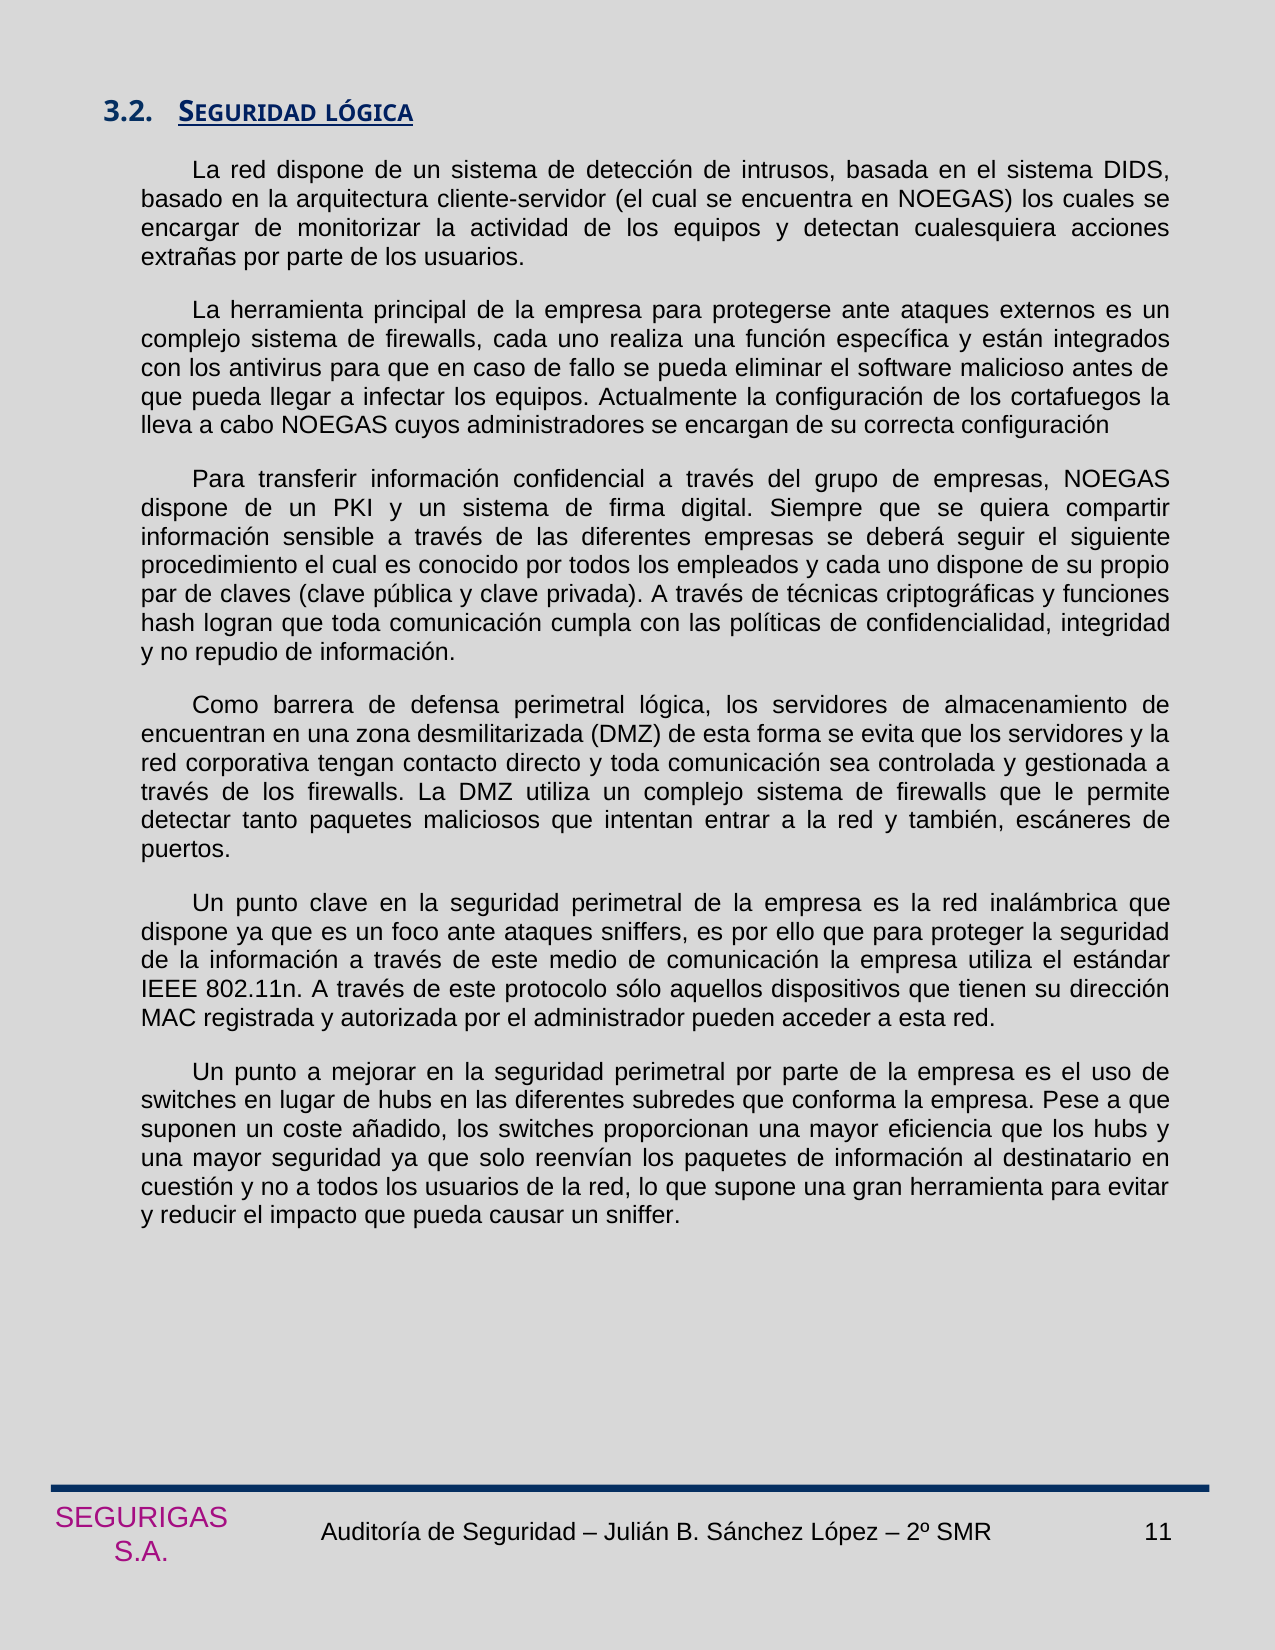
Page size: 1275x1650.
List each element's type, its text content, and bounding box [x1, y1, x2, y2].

text Como barrera de defensa perimetral lógica, los servidores de almacenamiento de encuentran en una zona desmilitarizada (DMZ) de esta forma se evita que los servidores y la red corporativa tengan contacto directo y toda comunicación sea controlada y gestionada a través de los firewalls. La DMZ utiliza un complejo sistema de firewalls que le permite detectar tanto paquetes maliciosos que intentan entrar a la red y también, escáneres de puertos. [141, 690, 1172, 863]
list Seguridad lógica [103, 91, 1172, 130]
text Un punto clave en la seguridad perimetral de la empresa es la red inalámbrica que dispone ya que es un foco ante ataques sniffers, es por ello que para proteger la seguridad de la información a través de este medio de comunicación la empresa utiliza el estándar IEEE 802.11n. A través de este protocolo sólo aquellos dispositivos que tienen su dirección MAC registrada y autorizada por el administrador pueden acceder a esta red. [141, 888, 1172, 1032]
text La red dispone de un sistema de detección de intrusos, basada en el sistema DIDS, basado en la arquitectura cliente-servidor (el cual se encuentra en NOEGAS) los cuales se encargar de monitorizar la actividad de los equipos y detectan cualesquiera acciones extrañas por parte de los usuarios. [141, 155, 1172, 270]
text Un punto a mejorar en la seguridad perimetral por parte de la empresa es el uso de switches en lugar de hubs en las diferentes subredes que conforma la empresa. Pese a que suponen un coste añadido, los switches proporcionan una mayor eficiencia que los hubs y una mayor seguridad ya que solo reenvían los paquetes de información al destinatario en cuestión y no a todos los usuarios de la red, lo que supone una gran herramienta para evitar y reducir el impacto que pueda causar un sniffer. [141, 1057, 1172, 1229]
text La herramienta principal de la empresa para protegerse ante ataques externos es un complejo sistema de firewalls, cada uno realiza una función específica y están integrados con los antivirus para que en caso de fallo se pueda eliminar el software malicioso antes de que pueda llegar a infectar los equipos. Actualmente la configuración de los cortafuegos la lleva a cabo NOEGAS cuyos administradores se encargan de su correcta configuración [141, 295, 1172, 439]
text Para transferir información confidencial a través del grupo de empresas, NOEGAS dispone de un PKI y un sistema de firma digital. Siempre que se quiera compartir información sensible a través de las diferentes empresas se deberá seguir el siguiente procedimiento el cual es conocido por todos los empleados y cada uno dispone de su propio par de claves (clave pública y clave privada). A través de técnicas criptográficas y funciones hash logran que toda comunicación cumpla con las políticas de confidencialidad, integridad y no repudio de información. [141, 464, 1172, 665]
